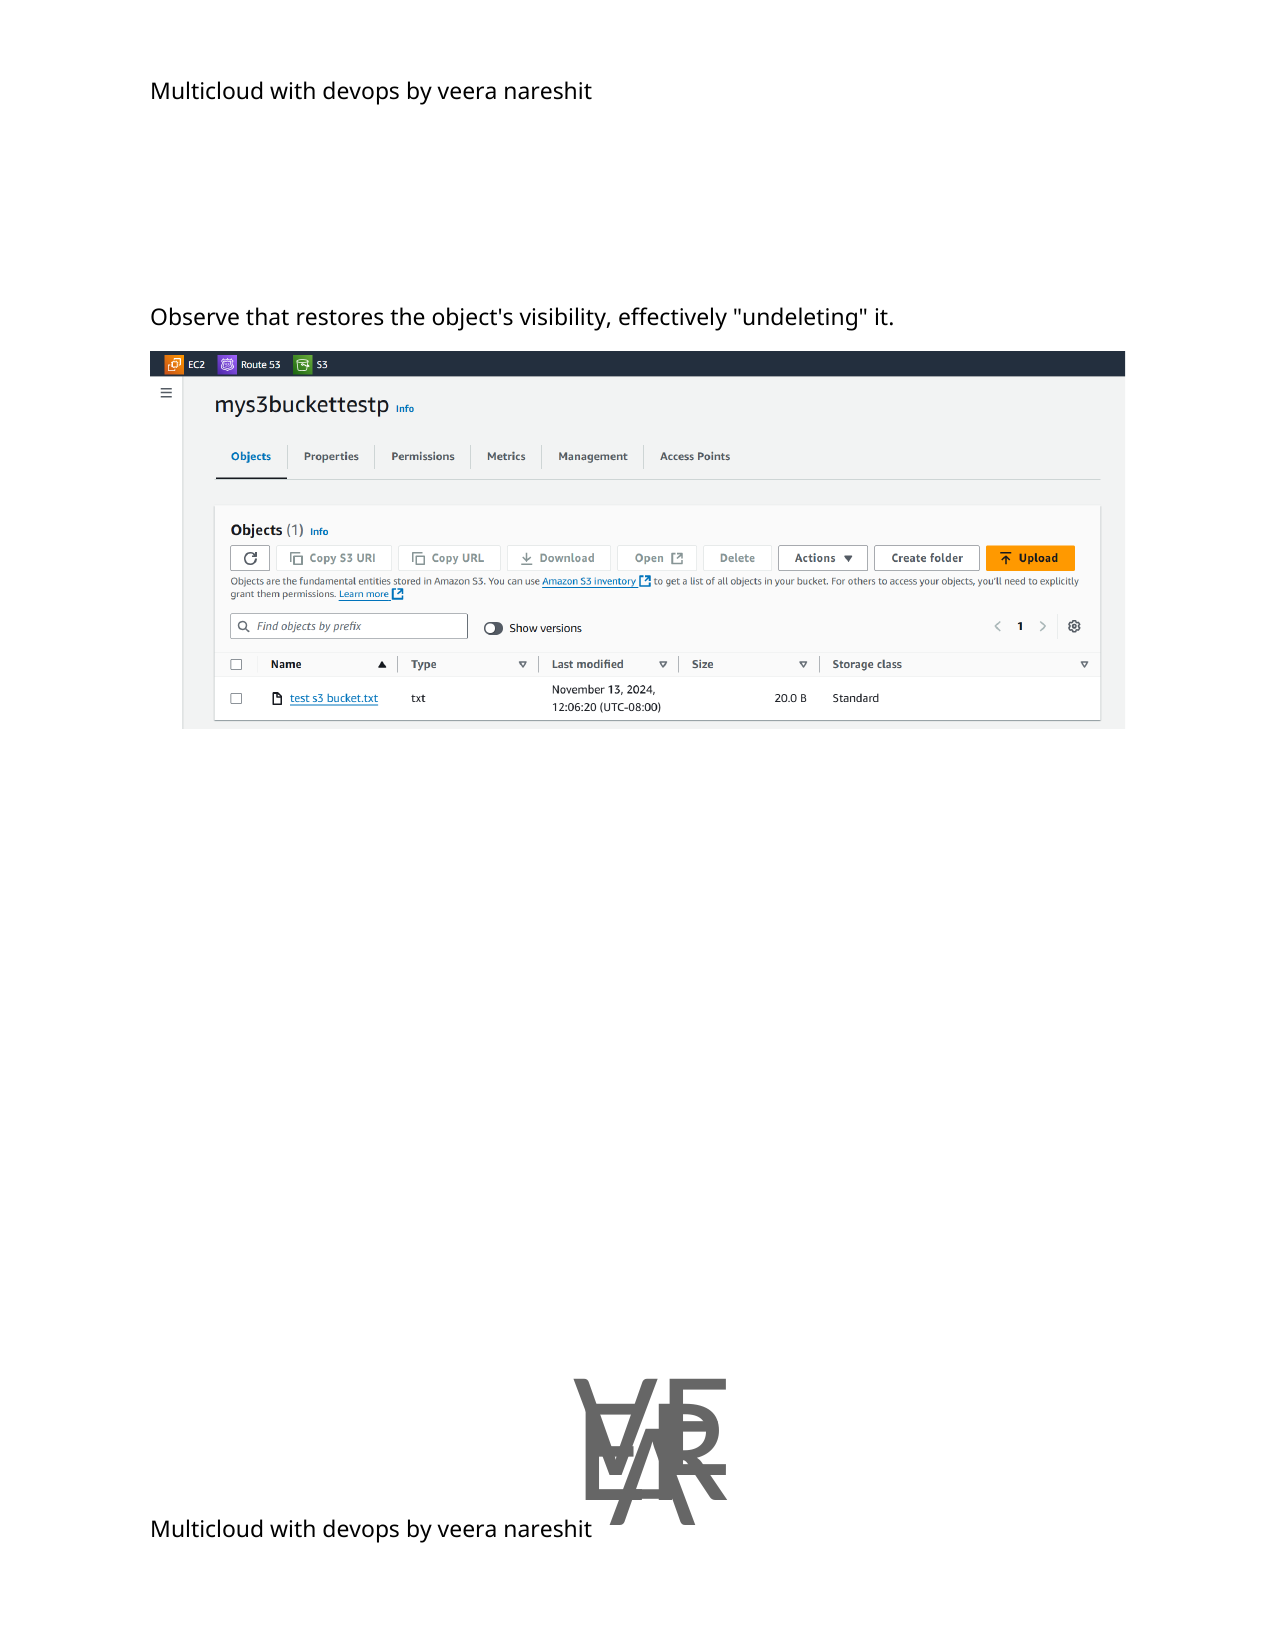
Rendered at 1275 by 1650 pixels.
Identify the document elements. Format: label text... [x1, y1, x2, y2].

picture [150, 351, 1125, 729]
text Observe that restores the object's visibility, effectively "undeleting" it. [150, 301, 1125, 332]
